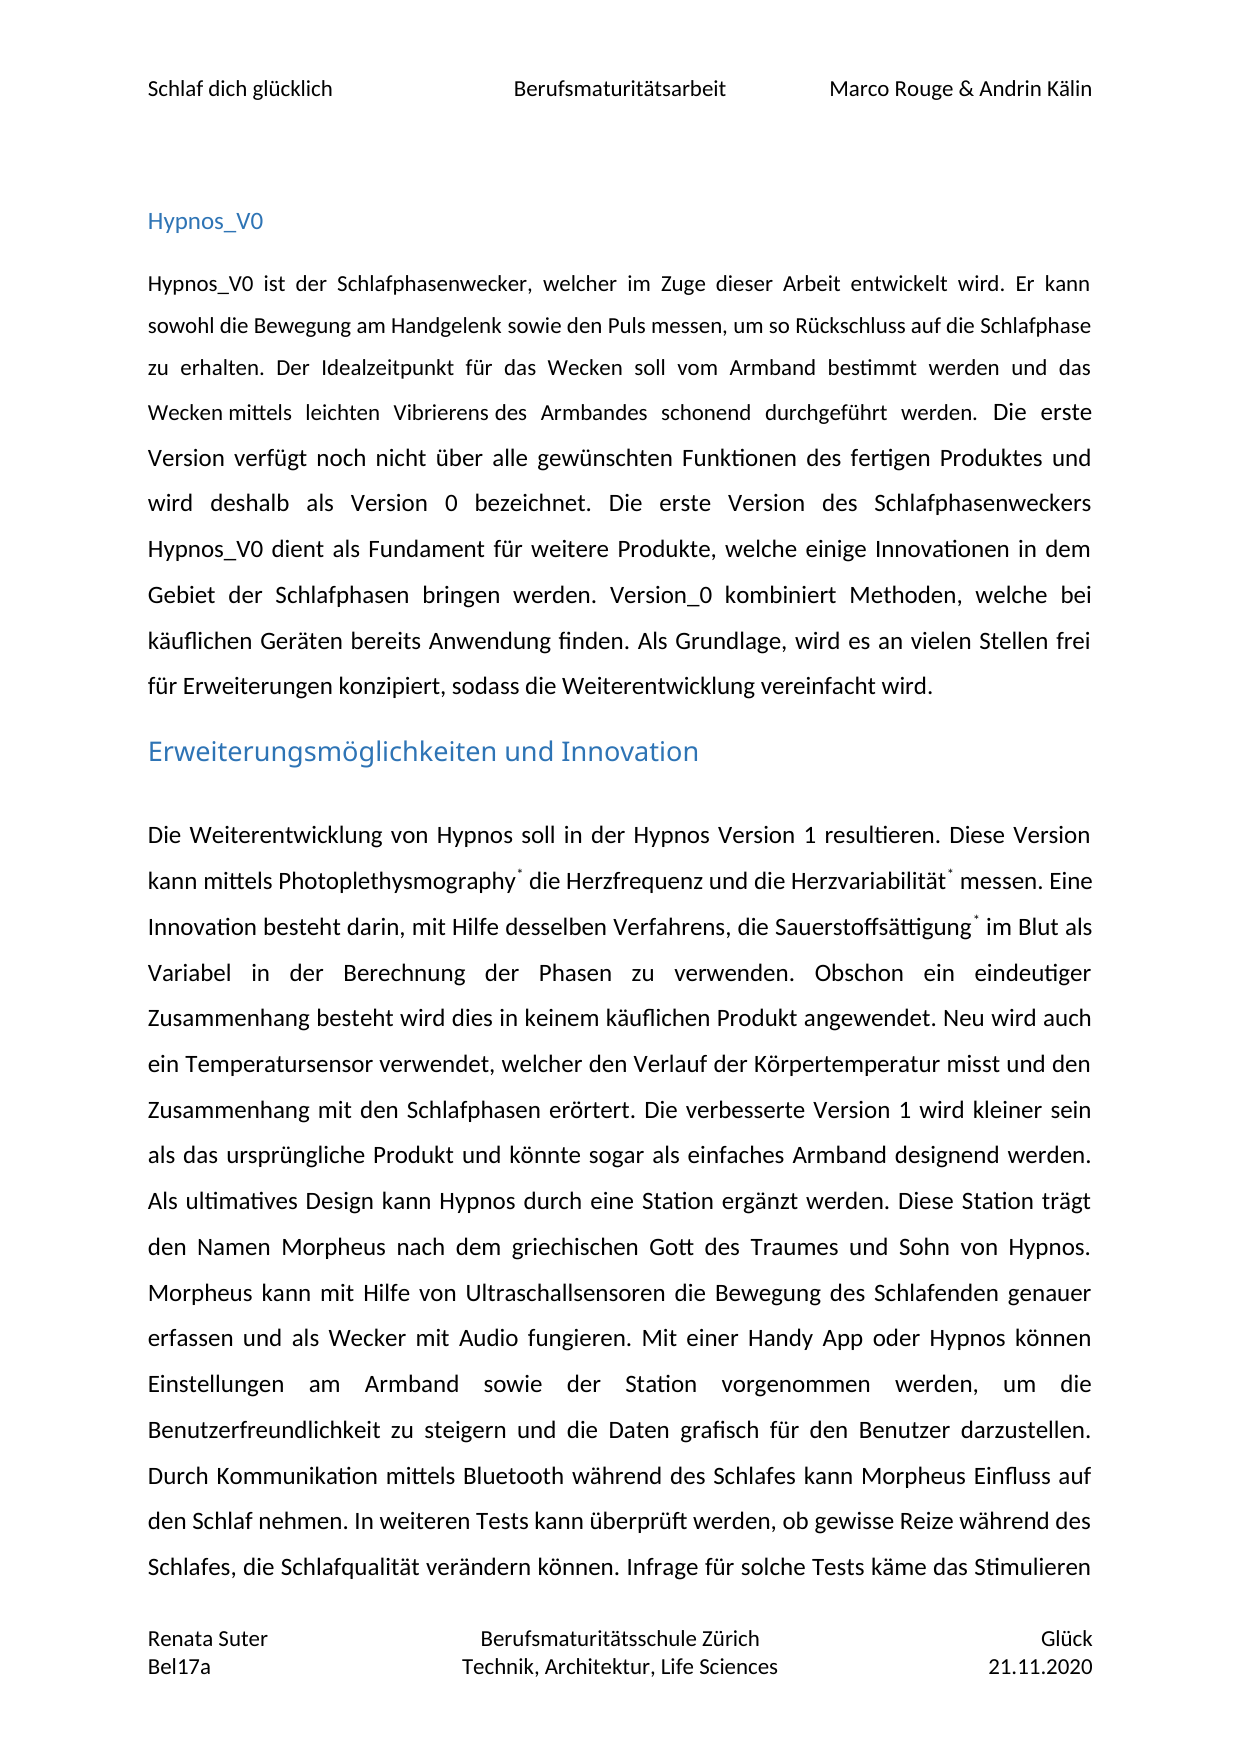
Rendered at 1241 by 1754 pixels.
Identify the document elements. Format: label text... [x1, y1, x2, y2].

subtitle Erweiterungsmöglichkeiten und Innovation [148, 733, 1093, 770]
text Hypnos_V0 ist der Schlafphasenwecker, welcher im Zuge dieser Arbeit entwickelt wird. Er kann sowohl die Bewegung am Handgelenk sowie den Puls messen, um so Rückschluss auf die Schlafphase zu erhalten. Der Idealzeitpunkt für das Wecken soll vom Armband bestimmt werden und das Wecken mittels leichten Vibrierens des Armbandes schonend durchgeführt werden. Die erste Version verfügt noch nicht über alle gewünschten Funktionen des fertigen Produktes und wird deshalb als Version 0 bezeichnet. Die erste Version des Schlafphasenweckers Hypnos_V0 dient als Fundament für weitere Produkte, welche einige Innovationen in dem Gebiet der Schlafphasen bringen werden. Version_0 kombiniert Methoden, welche bei käuflichen Geräten bereits Anwendung finden. Als Grundlage, wird es an vielen Stellen frei für Erweiterungen konzipiert, sodass die Weiterentwicklung vereinfacht wird. [148, 269, 1093, 701]
subtitle Hypnos_V0 [148, 206, 1093, 236]
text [148, 819, 1093, 1582]
